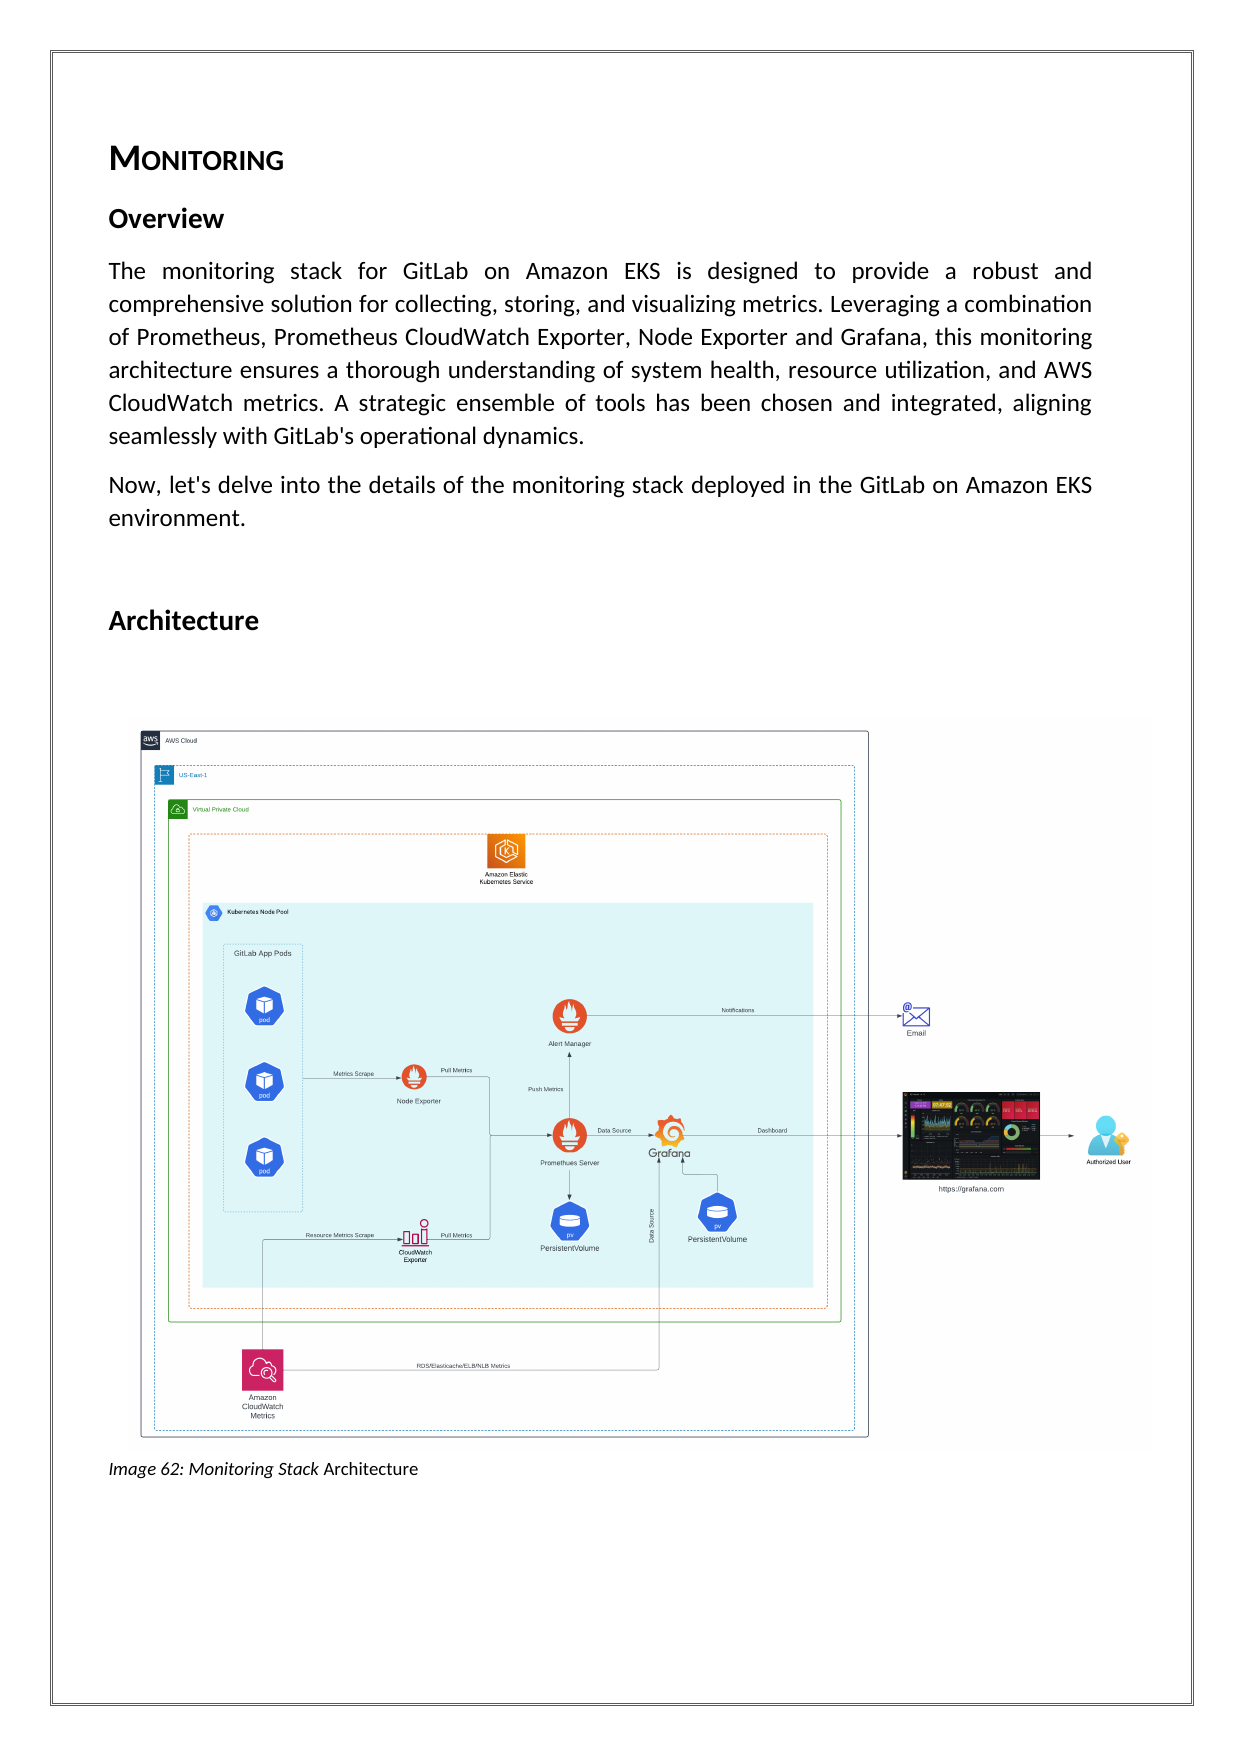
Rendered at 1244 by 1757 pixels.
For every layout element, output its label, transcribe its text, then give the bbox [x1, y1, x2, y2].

subtitle Now, let's delve into the details of the monitoring stack deployed in the GitLab on Amazon EKS environment. [108, 470, 1094, 533]
subtitle Overview [108, 200, 1094, 236]
subtitle The monitoring stack for GitLab on Amazon EKS is designed to provide a robust and comprehensive solution for collecting, storing, and visualizing metrics. Leveraging a combination of Prometheus, Prometheus CloudWatch Exporter, Node Exporter and Grafana, this monitoring architecture ensures a thorough understanding of system health, resource utilization, and AWS CloudWatch metrics. A strategic ensemble of tools has been chosen and integrated, aligning seamlessly with GitLab's operational dynamics. [108, 256, 1094, 451]
subtitle Architecture Image 62: Monitoring Stack Architecture [108, 602, 1094, 1482]
subtitle MONITORING [108, 134, 1094, 180]
